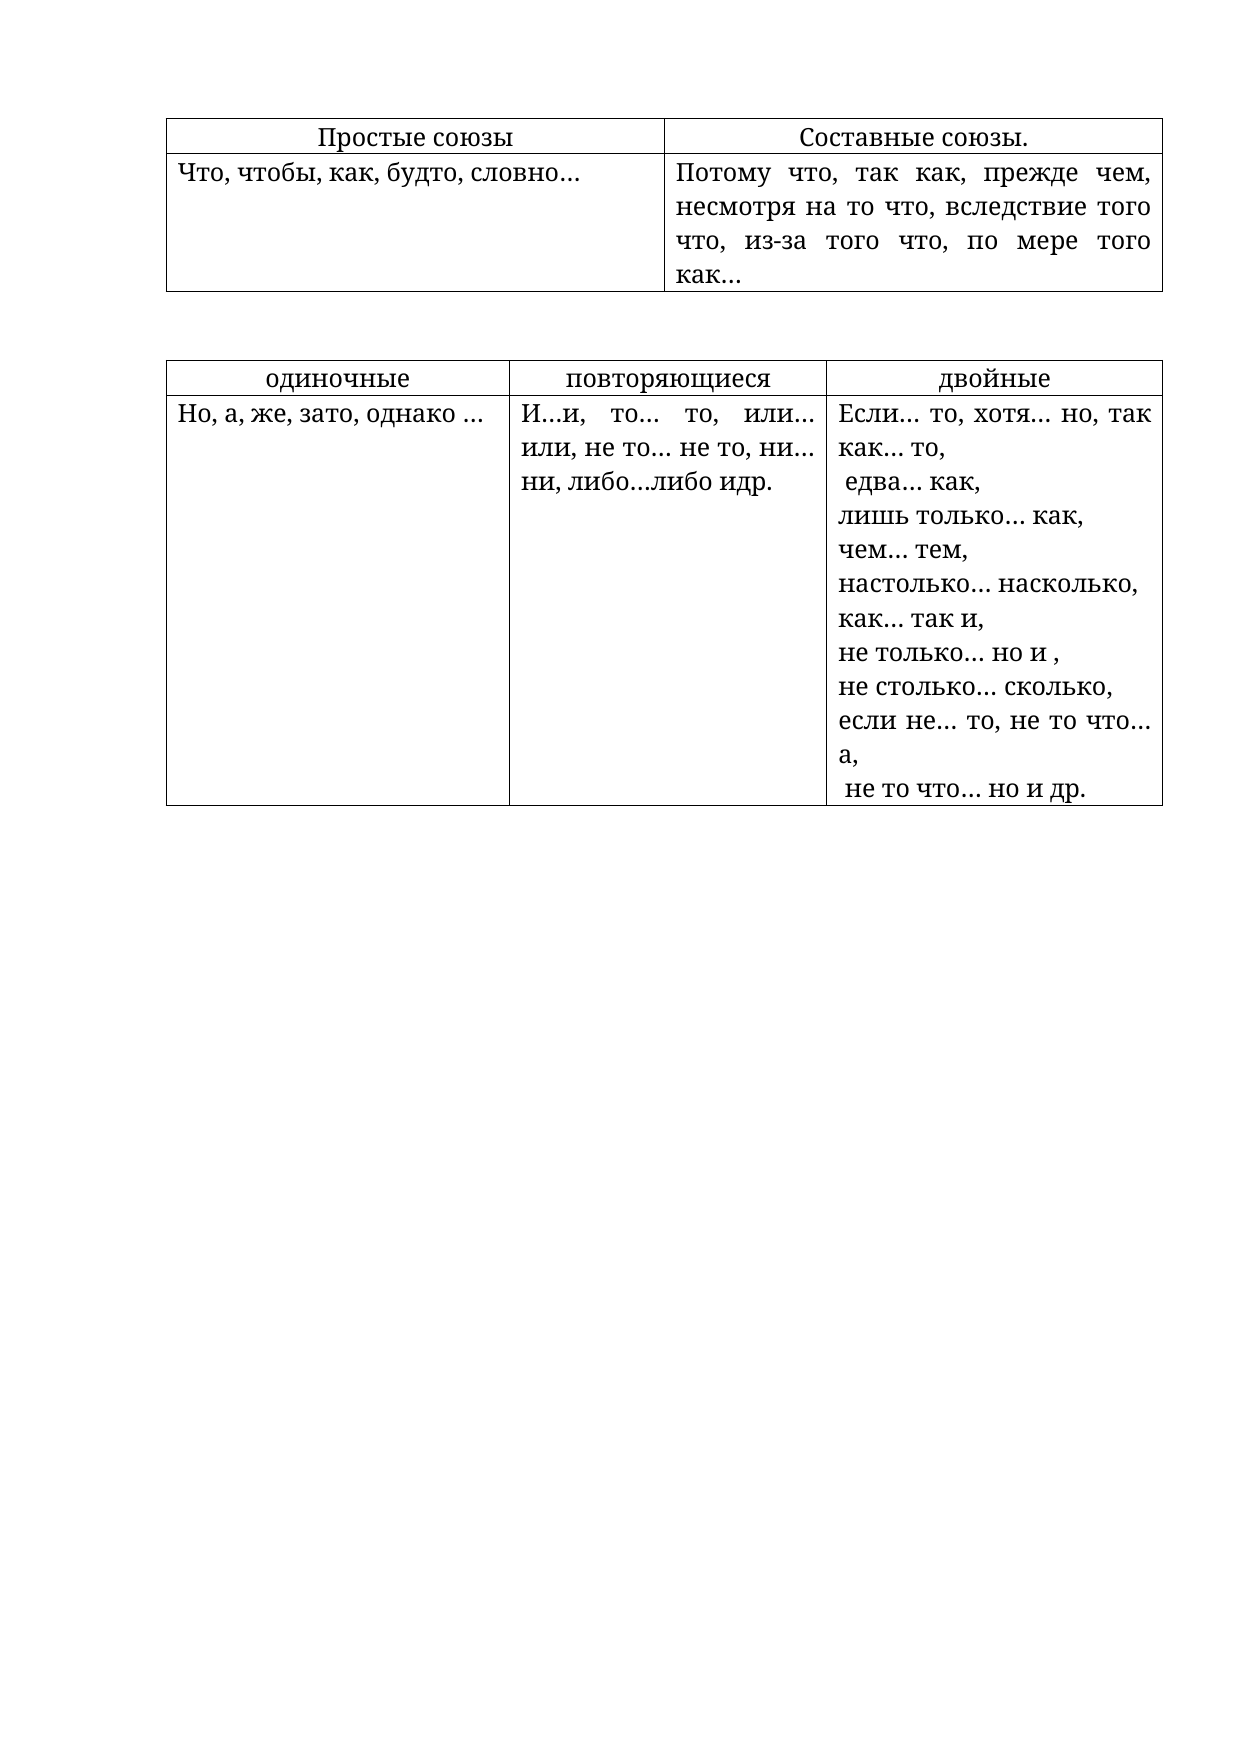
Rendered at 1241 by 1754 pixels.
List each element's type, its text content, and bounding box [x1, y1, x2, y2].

table_cell Но, а, же, зато, однако … [167, 396, 509, 804]
table_cell Если… то, хотя… но, так как… то, едва… как, лишь только… как, чем… тем, настолько… насколько, как… так и, не только… но и , не столько… сколько, если не… то, не то что… а, не то что… но и др. [827, 396, 1162, 804]
table_header одиночные [167, 361, 509, 395]
table_header Составные союзы. [665, 119, 1162, 153]
table_header двойные [827, 361, 1162, 395]
table_header Простые союзы [167, 119, 664, 153]
table_cell И…и, то… то, или…или, не то… не то, ни… ни, либо…либо идр. [510, 396, 826, 804]
table_cell Что, чтобы, как, будто, словно… [167, 154, 664, 291]
table_header повторяющиеся [510, 361, 826, 395]
table_cell Потому что, так как, прежде чем, несмотря на то что, вследствие того что, из-за того что, по мере того как… [665, 154, 1162, 291]
